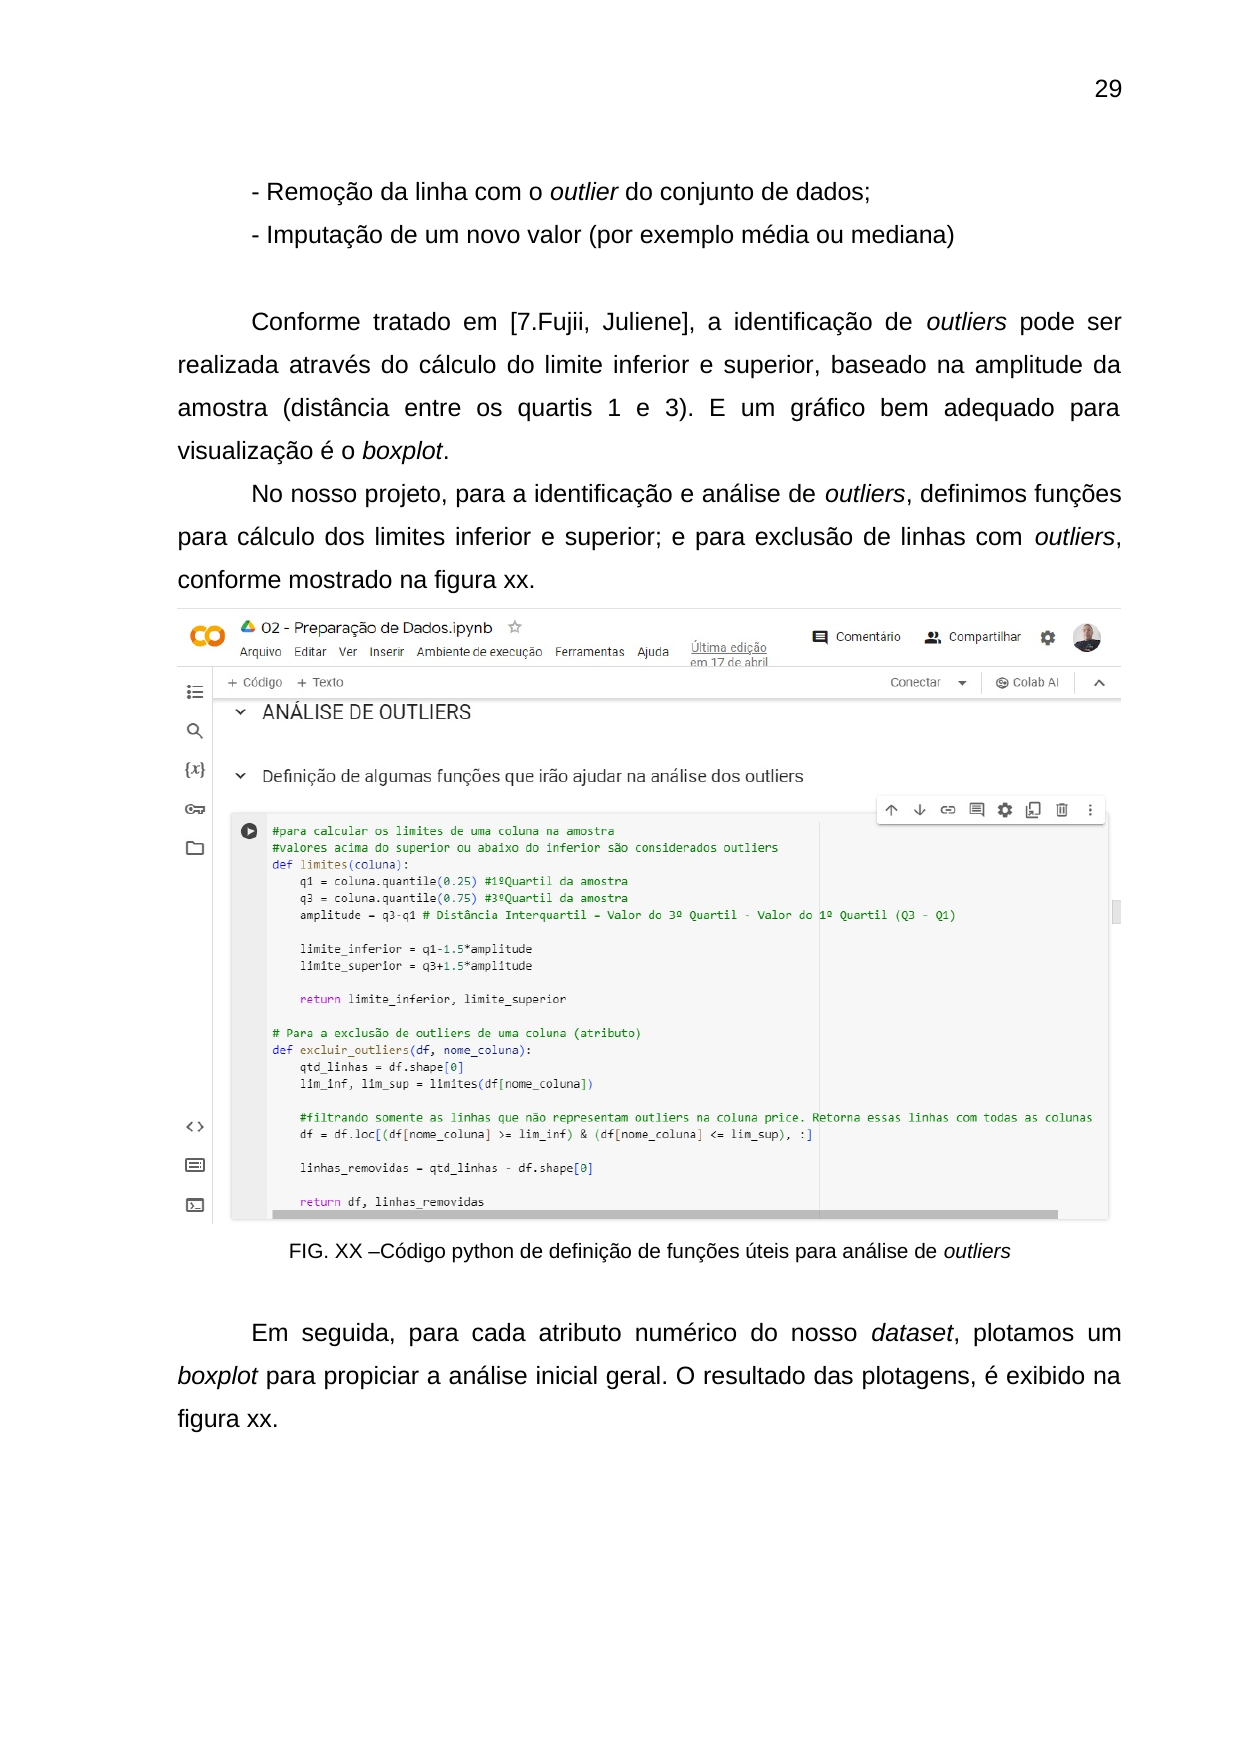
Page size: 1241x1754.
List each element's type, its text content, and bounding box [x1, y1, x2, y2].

picture [177, 608, 1121, 1224]
text FIG. XX –Código python de definição de funções úteis para análise de outliers [177, 1238, 1122, 1262]
text Conforme tratado em [7.Fujii, Juliene], a identificação de outliers pode ser realizada através do cálculo do limite inferior e superior, baseado na amplitude da amostra (distância entre os quartis 1 e 3). E um gráfico bem adequado para visualização é o boxplot. [177, 307, 1122, 465]
text - Imputação de um novo valor (por exemplo média ou mediana) [177, 220, 1122, 249]
text Em seguida, para cada atributo numérico do nosso dataset, plotamos um boxplot para propiciar a análise inicial geral. O resultado das plotagens, é exibido na figura xx. [177, 1318, 1122, 1433]
text No nosso projeto, para a identificação e análise de outliers, definimos funções para cálculo dos limites inferior e superior; e para exclusão de linhas com outliers, conforme mostrado na figura xx. [177, 479, 1122, 594]
text - Remoção da linha com o outlier do conjunto de dados; [177, 177, 1122, 206]
